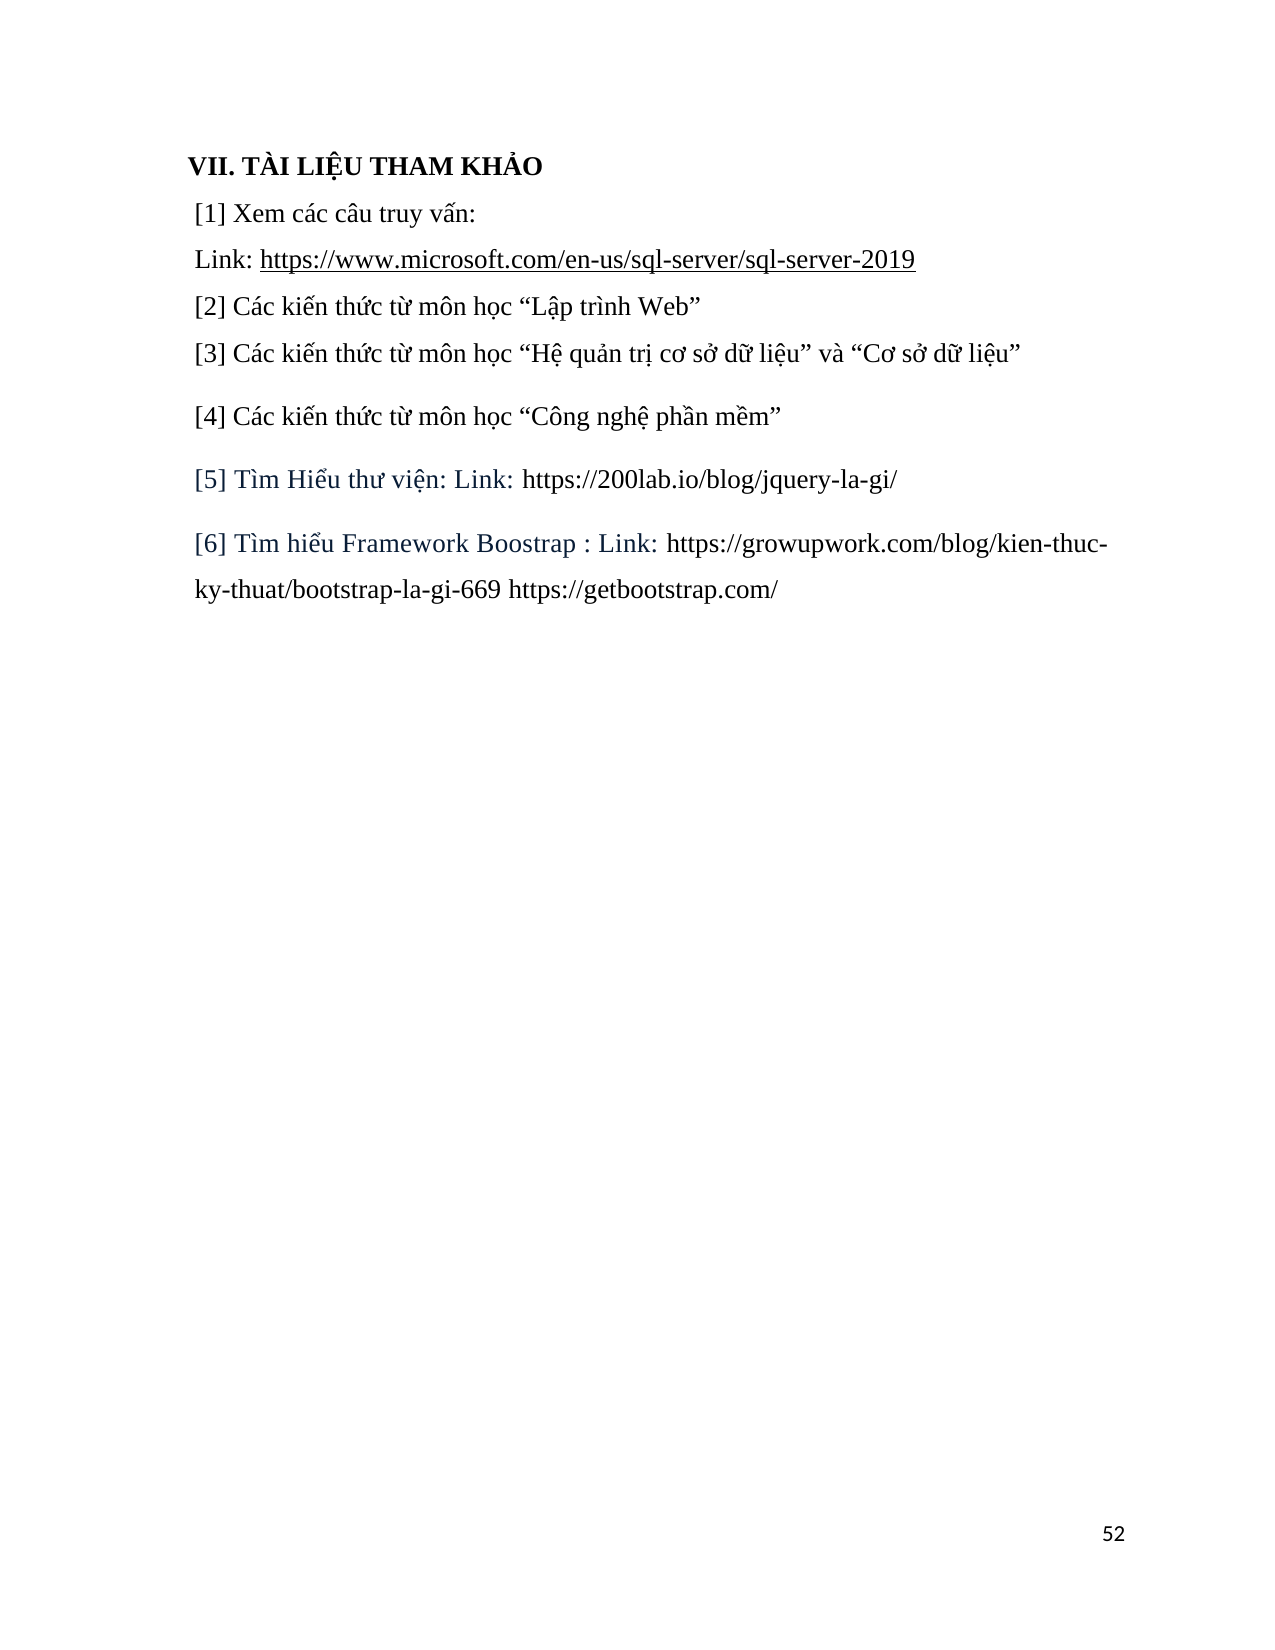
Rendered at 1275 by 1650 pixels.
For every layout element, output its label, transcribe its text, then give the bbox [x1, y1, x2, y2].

text Link: https://www.microsoft.com/en-us/sql-server/sql-server-2019 [194, 243, 1125, 274]
text [2] Các kiến thức từ môn học “Lập trình Web” [194, 290, 1125, 321]
text [4] Các kiến thức từ môn học “Công nghệ phần mềm” [194, 400, 1125, 431]
text [5] Tìm Hiểu thư viện: Link: https://200lab.io/blog/jquery-la-gi/ [523, 463, 1125, 494]
text [6] Tìm hiểu Framework Boostrap : Link: https://growupwork.com/blog/kien-thuc-ky-thuat/bootstrap-la-gi-669 https://getbootstrap.com/ [194, 527, 1125, 604]
text [1] Xem các câu truy vấn: [194, 197, 1125, 228]
text [3] Các kiến thức từ môn học “Hệ quản trị cơ sở dữ liệu” và “Cơ sở dữ liệu” [194, 337, 1125, 368]
subtitle VII. TÀI LIỆU THAM KHẢO [187, 150, 1125, 181]
